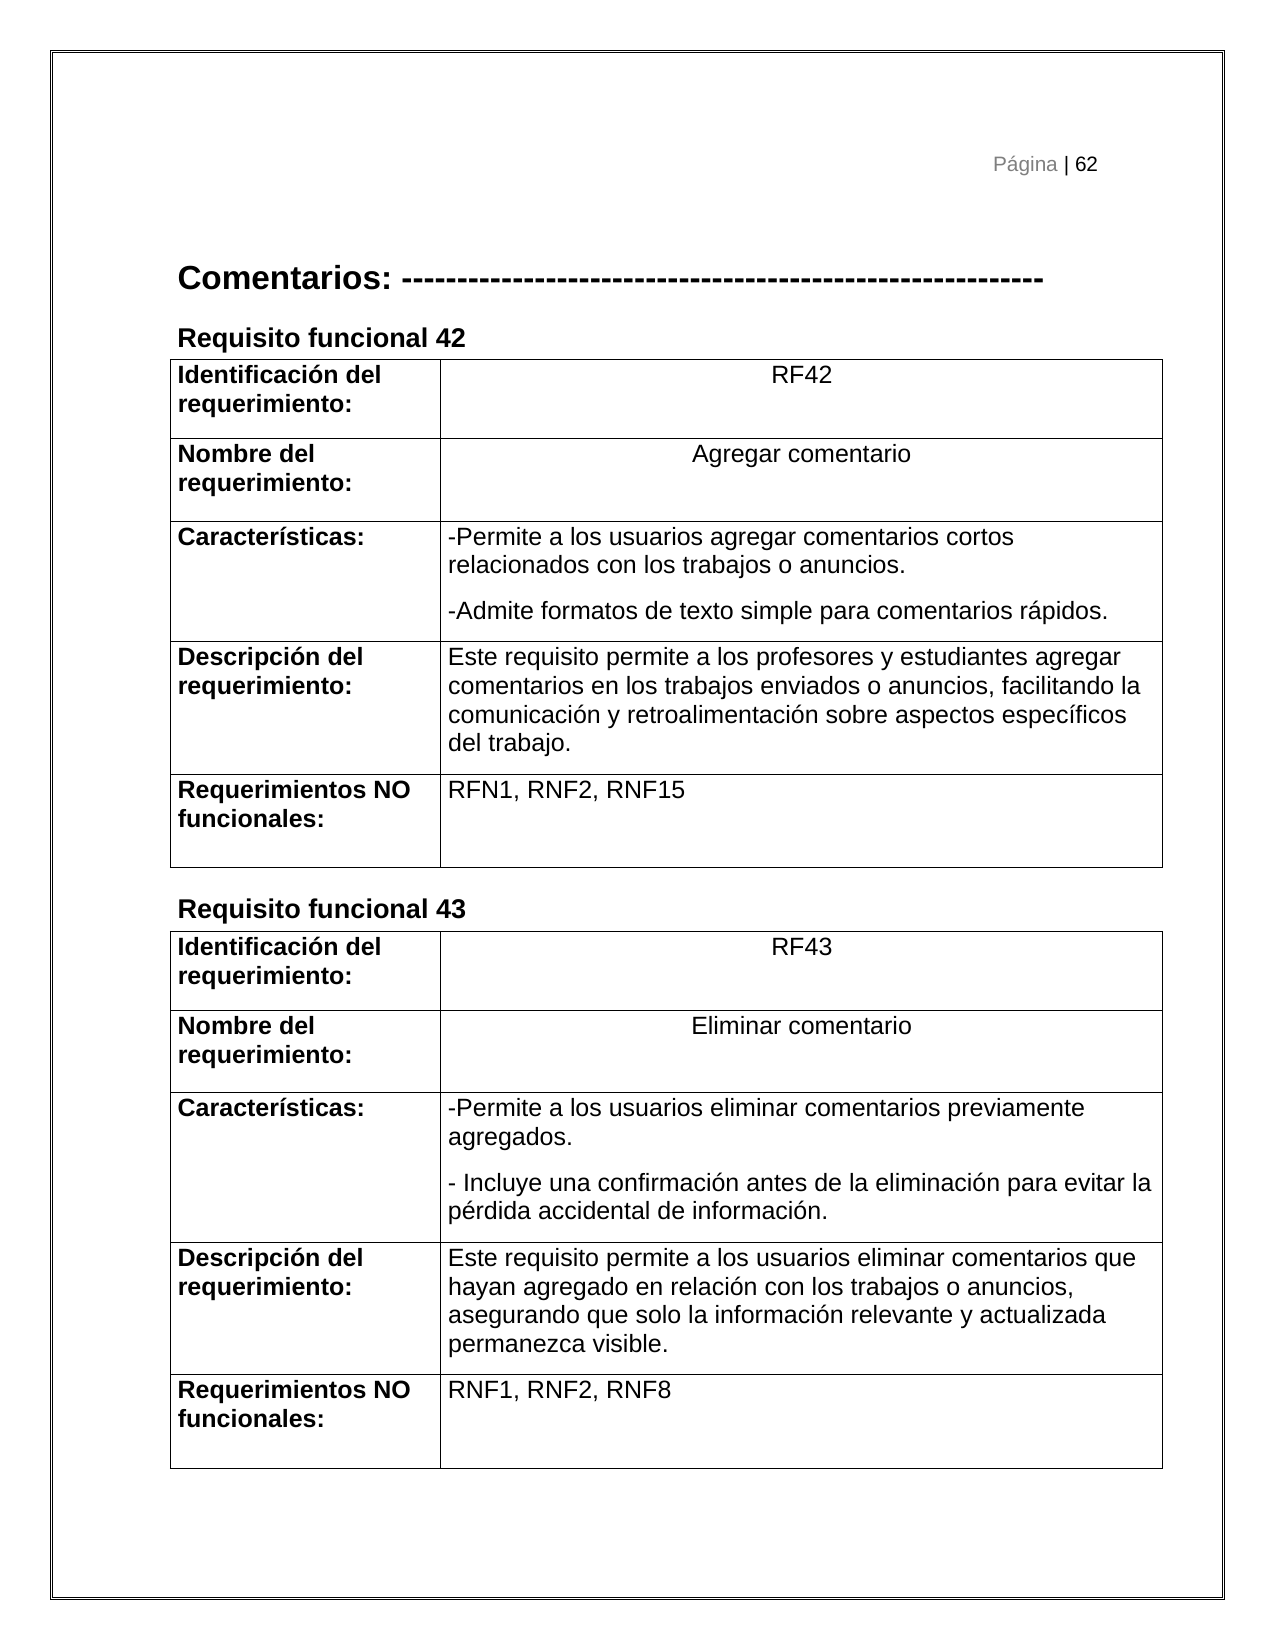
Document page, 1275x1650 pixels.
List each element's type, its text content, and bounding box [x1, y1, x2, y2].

table_cell Este requisito permite a los usuarios eliminar comentarios que hayan agregado en relación con los trabajos o anuncios, asegurando que solo la información relevante y actualizada permanezca visible. [441, 1243, 1162, 1374]
table_header RF43 [441, 932, 1162, 1010]
text Comentarios: ---------------------------------------------------------- [177, 258, 1098, 297]
table_cell RNF1, RNF2, RNF8 [441, 1375, 1162, 1468]
table_cell -Permite a los usuarios eliminar comentarios previamente agregados. - Incluye una confirmación antes de la eliminación para evitar la pérdida accidental de información. [441, 1093, 1162, 1242]
table_cell Características: [171, 1093, 440, 1242]
table_cell RFN1, RNF2, RNF15 [441, 775, 1162, 867]
table_header Identificación del requerimiento: [171, 360, 440, 438]
table_header Identificación del requerimiento: [171, 932, 440, 1010]
table_cell -Permite a los usuarios agregar comentarios cortos relacionados con los trabajos o anuncios. -Admite formatos de texto simple para comentarios rápidos. [441, 522, 1162, 641]
text Requisito funcional 42 [177, 322, 1098, 353]
table_header RF42 [441, 360, 1162, 438]
table_cell Características: [171, 522, 440, 641]
table_cell Nombre del requerimiento: [171, 439, 440, 521]
table_cell Descripción del requerimiento: [171, 642, 440, 774]
table_cell Agregar comentario [441, 439, 1162, 521]
table_cell Requerimientos NO funcionales: [171, 775, 440, 867]
table_cell Este requisito permite a los profesores y estudiantes agregar comentarios en los trabajos enviados o anuncios, facilitando la comunicación y retroalimentación sobre aspectos específicos del trabajo. [441, 642, 1162, 774]
text Requisito funcional 43 [177, 893, 1098, 924]
table_cell Nombre del requerimiento: [171, 1011, 440, 1092]
table_cell Eliminar comentario [441, 1011, 1162, 1092]
table_cell Descripción del requerimiento: [171, 1243, 440, 1374]
table_cell Requerimientos NO funcionales: [171, 1375, 440, 1468]
